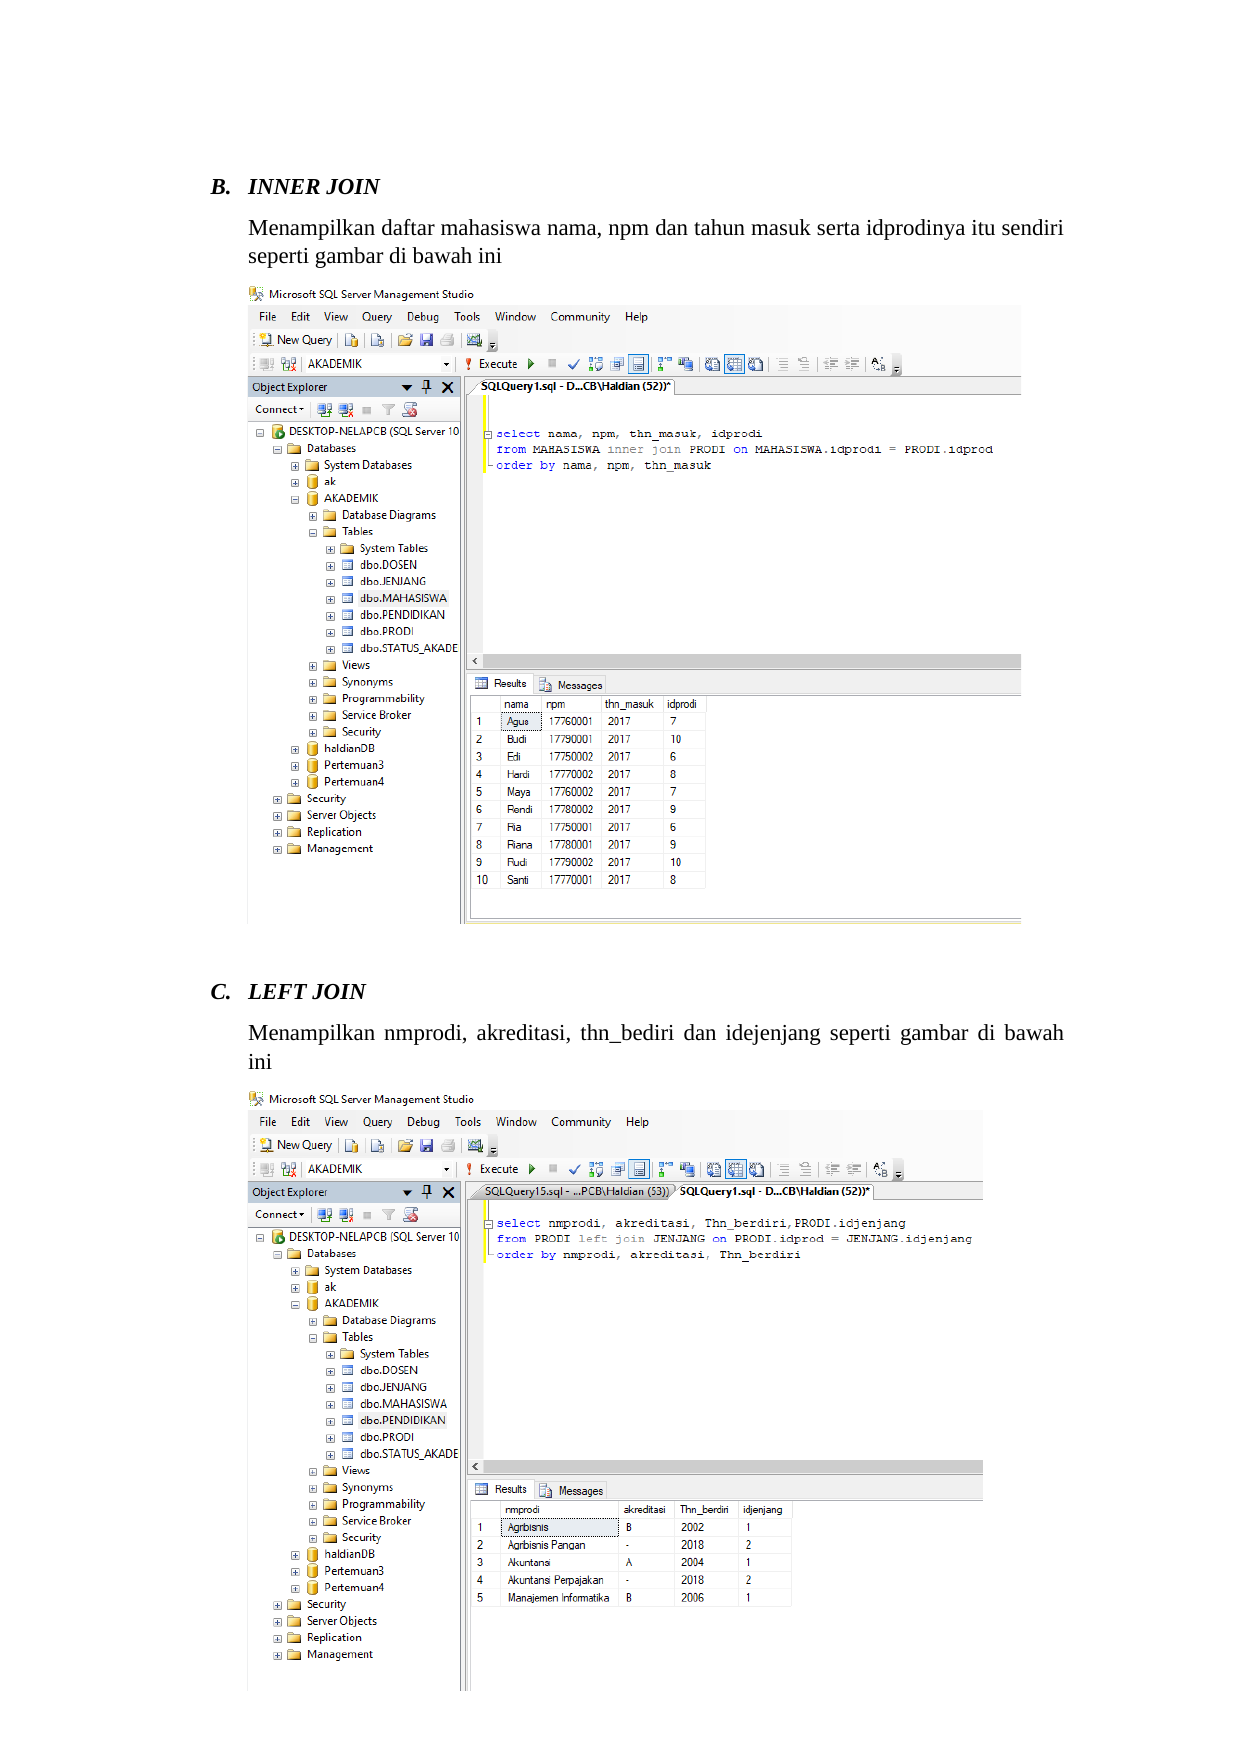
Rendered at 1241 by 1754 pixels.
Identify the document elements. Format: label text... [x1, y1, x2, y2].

picture [247, 1088, 983, 1691]
list LEFT JOIN [210, 978, 1065, 1004]
list Menampilkan daftar mahasiswa nama, npm dan tahun masuk serta idprodinya itu sendiri seperti gambar di bawah ini [248, 213, 1065, 269]
list Menampilkan nmprodi, akreditasi, thn_bediri dan idejenjang seperti gambar di bawah ini [248, 1019, 1065, 1074]
picture [247, 283, 1022, 924]
list INNER JOIN [210, 173, 1065, 199]
